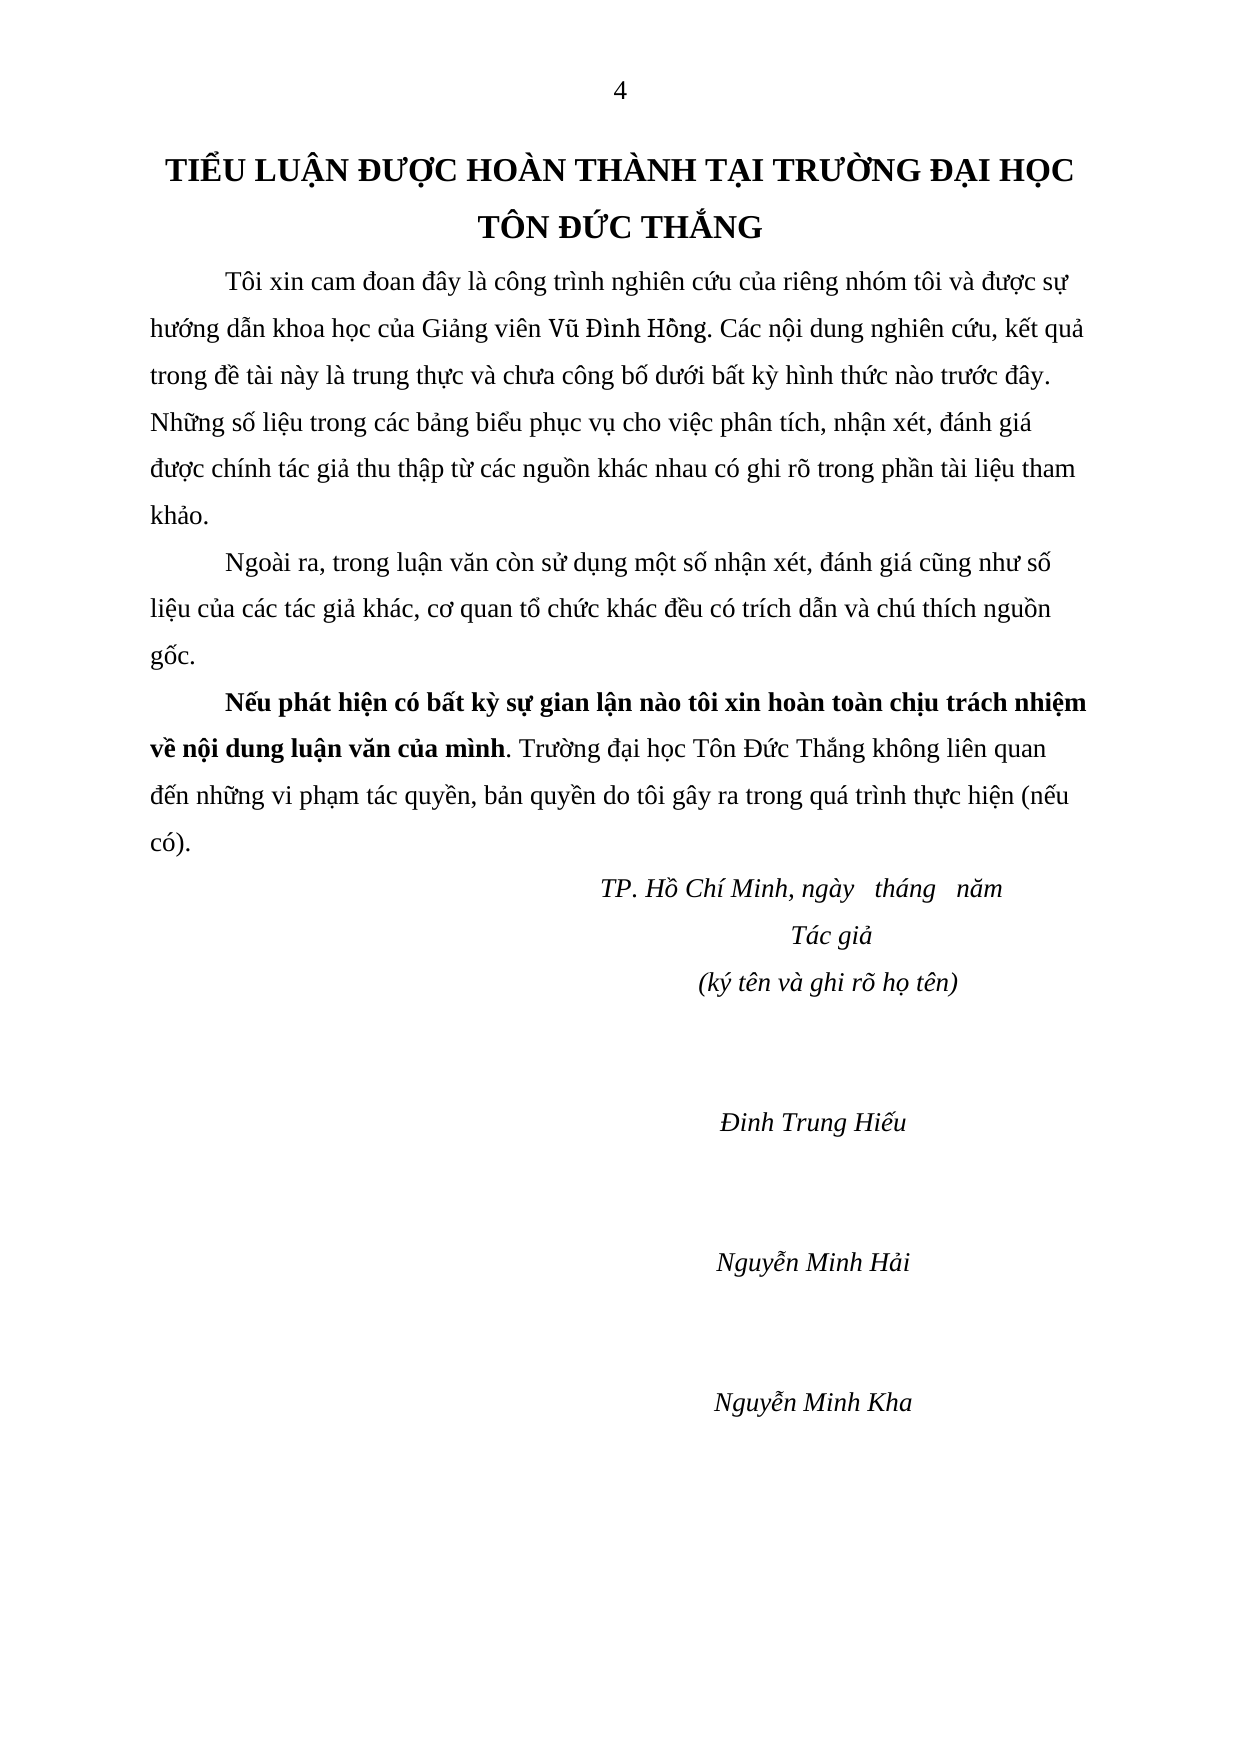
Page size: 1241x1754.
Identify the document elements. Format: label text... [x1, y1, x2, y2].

text Nguyễn Minh Kha [150, 1386, 1090, 1417]
text (ký tên và ghi rõ họ tên) [525, 966, 1090, 997]
text Tôi xin cam đoan đây là công trình nghiên cứu của riêng nhóm tôi và được sự hướng dẫn khoa học của Giảng viên Vũ Đình Hồng. Các nội dung nghiên cứu, kết quả trong đề tài này là trung thực và chưa công bố dưới bất kỳ hình thức nào trước đây. Những số liệu trong các bảng biểu phục vụ cho việc phân tích, nhận xét, đánh giá được chính tác giả thu thập từ các nguồn khác nhau có ghi rõ trong phần tài liệu tham khảo. [150, 265, 1090, 530]
text Nếu phát hiện có bất kỳ sự gian lận nào tôi xin hoàn toàn chịu trách nhiệm về nội dung luận văn của mình. Trường đại học Tôn Đức Thắng không liên quan đến những vi phạm tác quyền, bản quyền do tôi gây ra trong quá trình thực hiện (nếu có). [150, 686, 1090, 857]
text Ngoài ra, trong luận văn còn sử dụng một số nhận xét, đánh giá cũng như số liệu của các tác giả khác, cơ quan tổ chức khác đều có trích dẫn và chú thích nguồn gốc. [150, 546, 1090, 670]
text Tác giả [525, 919, 1090, 950]
text TP. Hồ Chí Minh, ngày tháng năm [525, 873, 1090, 904]
text Nguyễn Minh Hải [150, 1246, 1090, 1277]
text Đinh Trung Hiếu [150, 1106, 1090, 1137]
text TIỂU LUẬN ĐƯỢC HOÀN THÀNH TẠI TRƯỜNG ĐẠI HỌC TÔN ĐỨC THẮNG [150, 150, 1090, 246]
